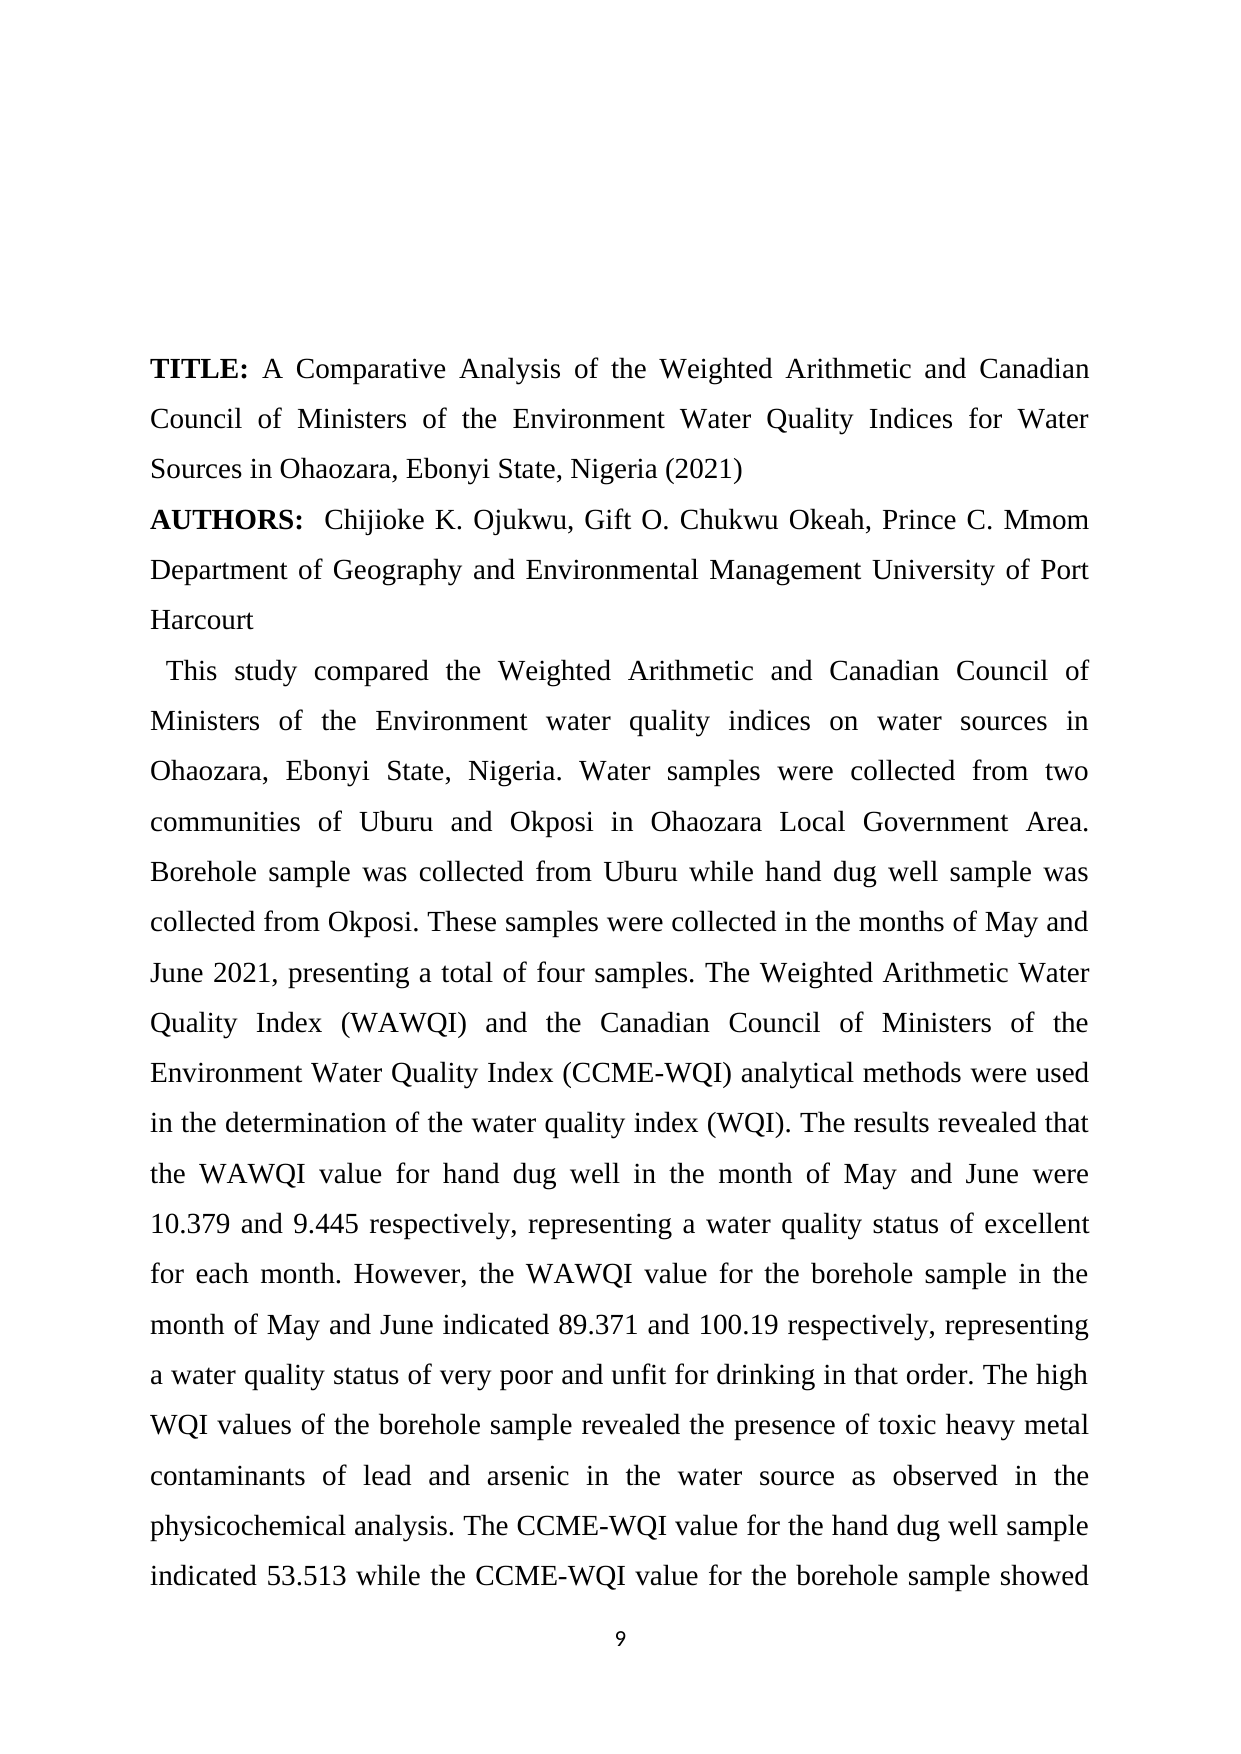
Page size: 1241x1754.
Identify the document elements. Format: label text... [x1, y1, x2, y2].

text TITLE: A Comparative Analysis of the Weighted Arithmetic and Canadian Council of Ministers of the Environment Water Quality Indices for Water Sources in Ohaozara, Ebonyi State, Nigeria (2021) [150, 351, 1090, 485]
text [150, 653, 1090, 1592]
text AUTHORS: Chijioke K. Ojukwu, Gift O. Chukwu Okeah, Prince C. Mmom Department of Geography and Environmental Management University of Port Harcourt [150, 502, 1090, 636]
